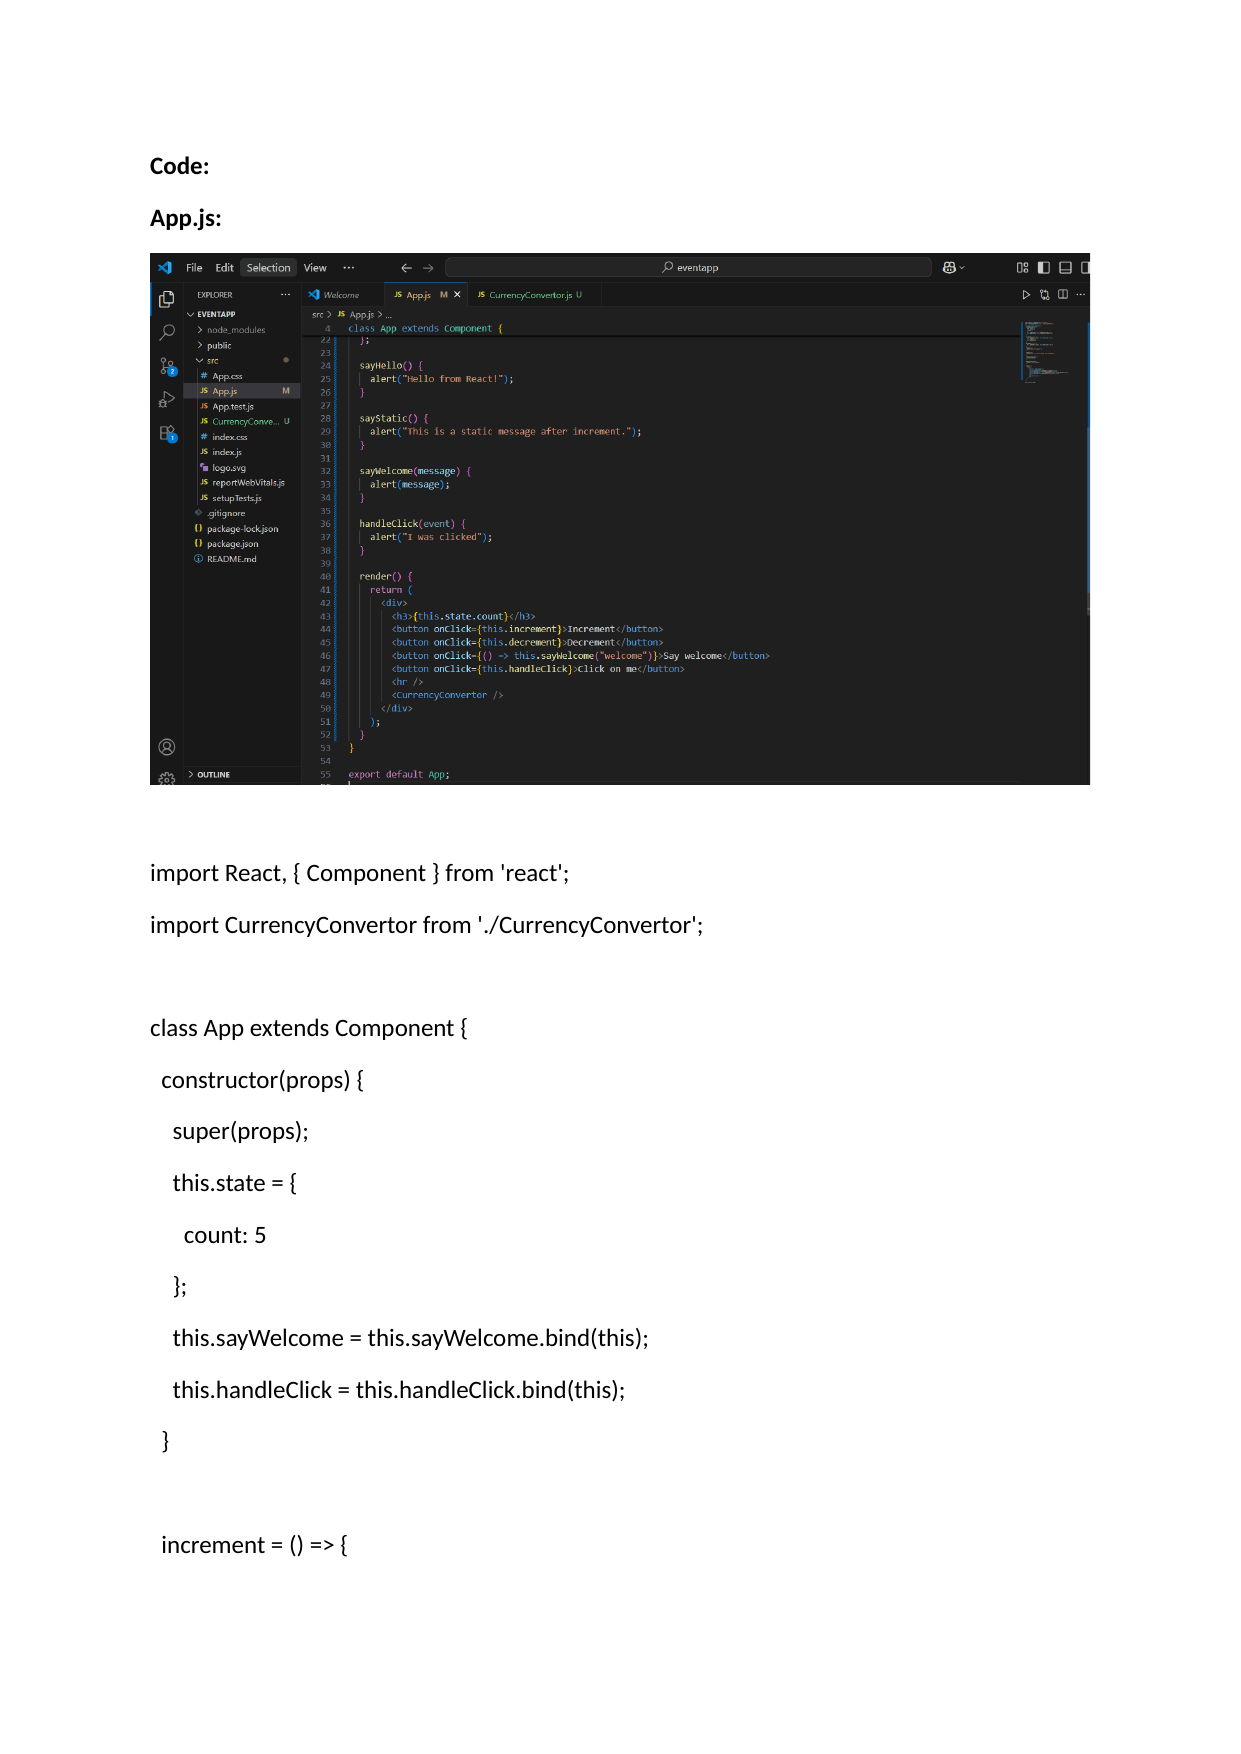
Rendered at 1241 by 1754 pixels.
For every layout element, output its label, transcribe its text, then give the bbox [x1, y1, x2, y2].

text super(props); [150, 1116, 1090, 1146]
text count: 5 [150, 1219, 1090, 1249]
text this.handleClick = this.handleClick.bind(this); [150, 1374, 1090, 1404]
text increment = () => { [150, 1529, 1090, 1559]
picture [150, 253, 1091, 785]
text import CurrencyConvertor from './CurrencyConvertor'; [150, 909, 1090, 939]
text }; [150, 1271, 1090, 1301]
text import React, { Component } from 'react'; [150, 857, 1090, 888]
text } [150, 1426, 1090, 1456]
text App.js: [150, 202, 1090, 232]
text Code: [150, 150, 1090, 181]
text class App extends Component { [150, 1012, 1090, 1043]
text this.state = { [150, 1167, 1090, 1198]
text this.sayWelcome = this.sayWelcome.bind(this); [150, 1322, 1090, 1353]
text constructor(props) { [150, 1064, 1090, 1094]
